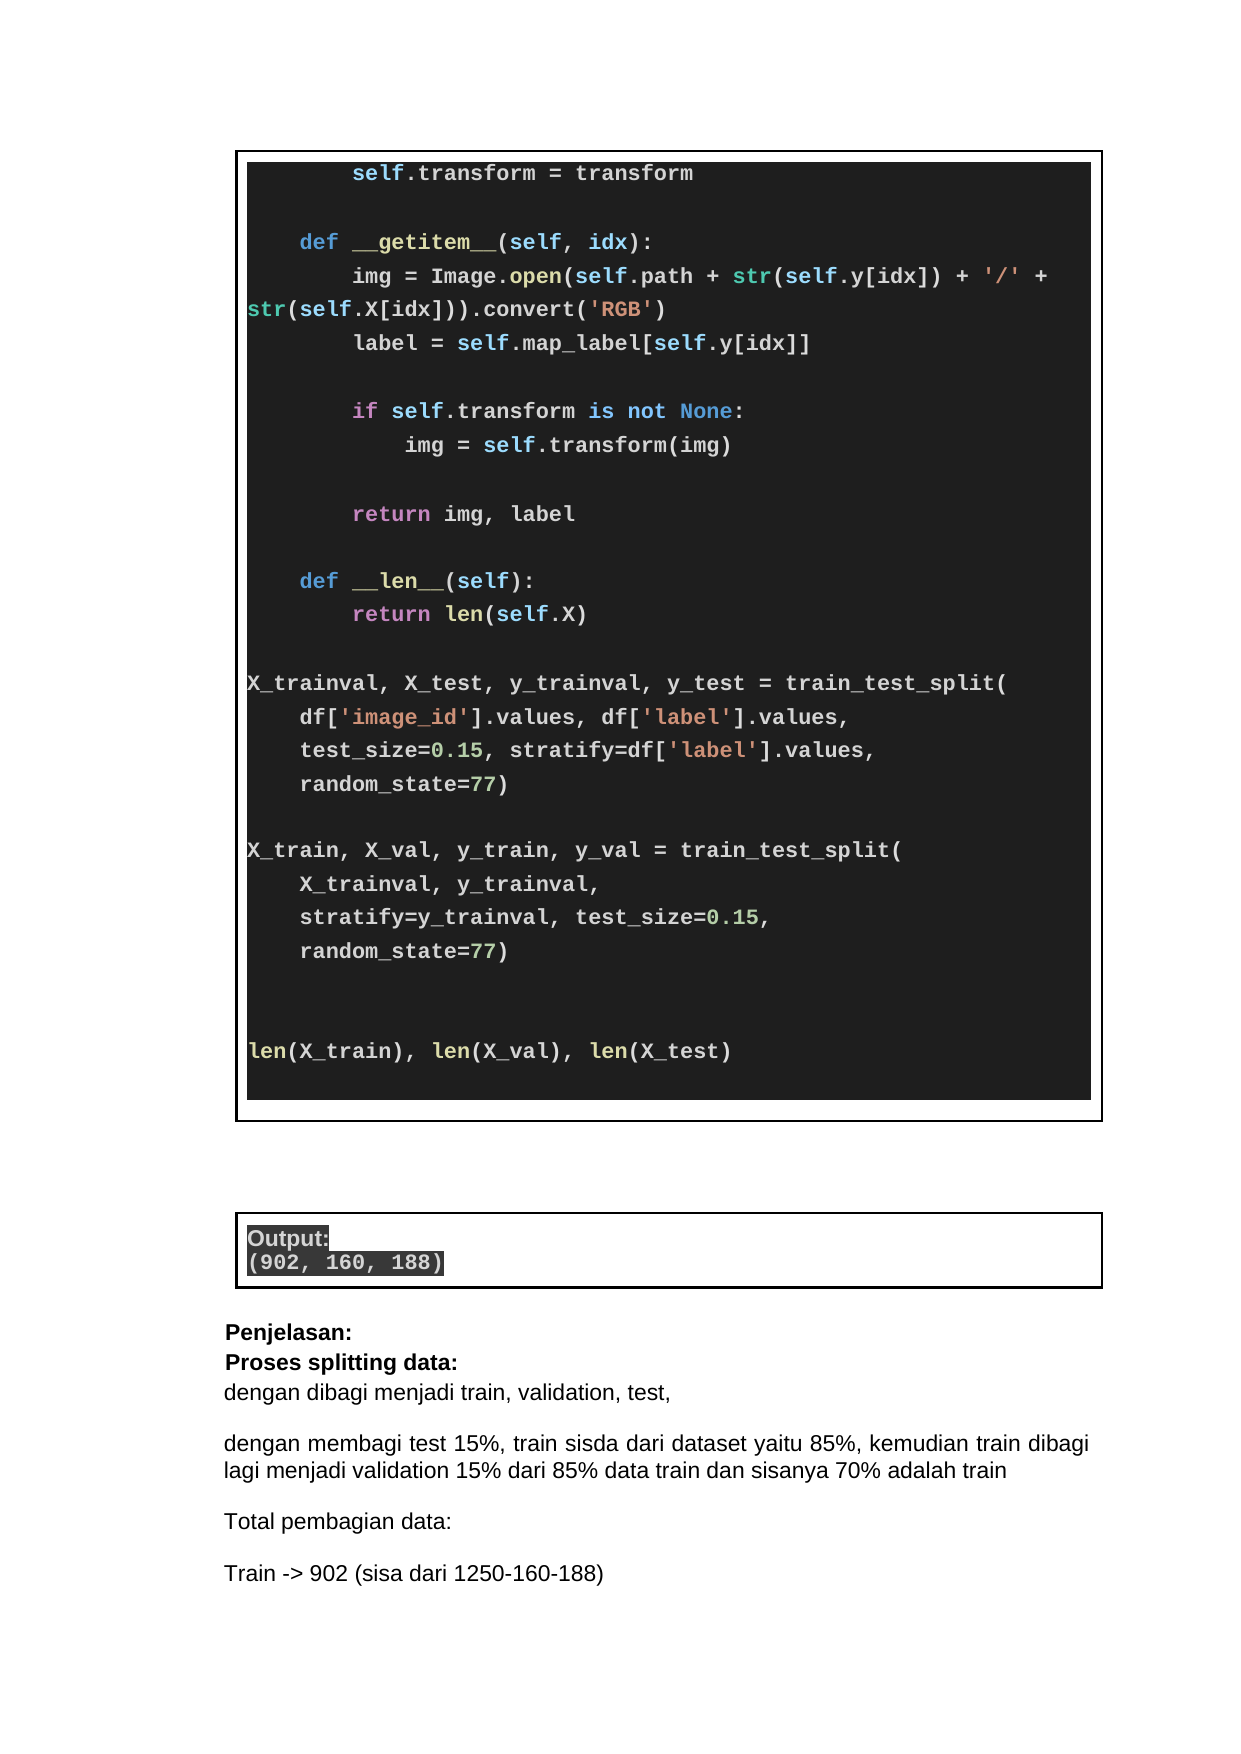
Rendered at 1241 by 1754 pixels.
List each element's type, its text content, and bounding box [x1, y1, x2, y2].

text Train -> 902 (sisa dari 1250-160-188) [224, 1559, 1090, 1586]
table_header Output: (902, 160, 188) [238, 1214, 1101, 1286]
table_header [238, 152, 1101, 1119]
text Total pembagian data: [224, 1508, 1090, 1534]
text Proses splitting data: [225, 1349, 1090, 1375]
text dengan membagi test 15%, train sisda dari dataset yaitu 85%, kemudian train dibagi lagi menjadi validation 15% dari 85% data train dan sisanya 70% adalah train [224, 1430, 1090, 1483]
text dengan dibagi menjadi train, validation, test, [224, 1379, 1090, 1405]
text Penjelasan: [225, 1319, 1090, 1345]
